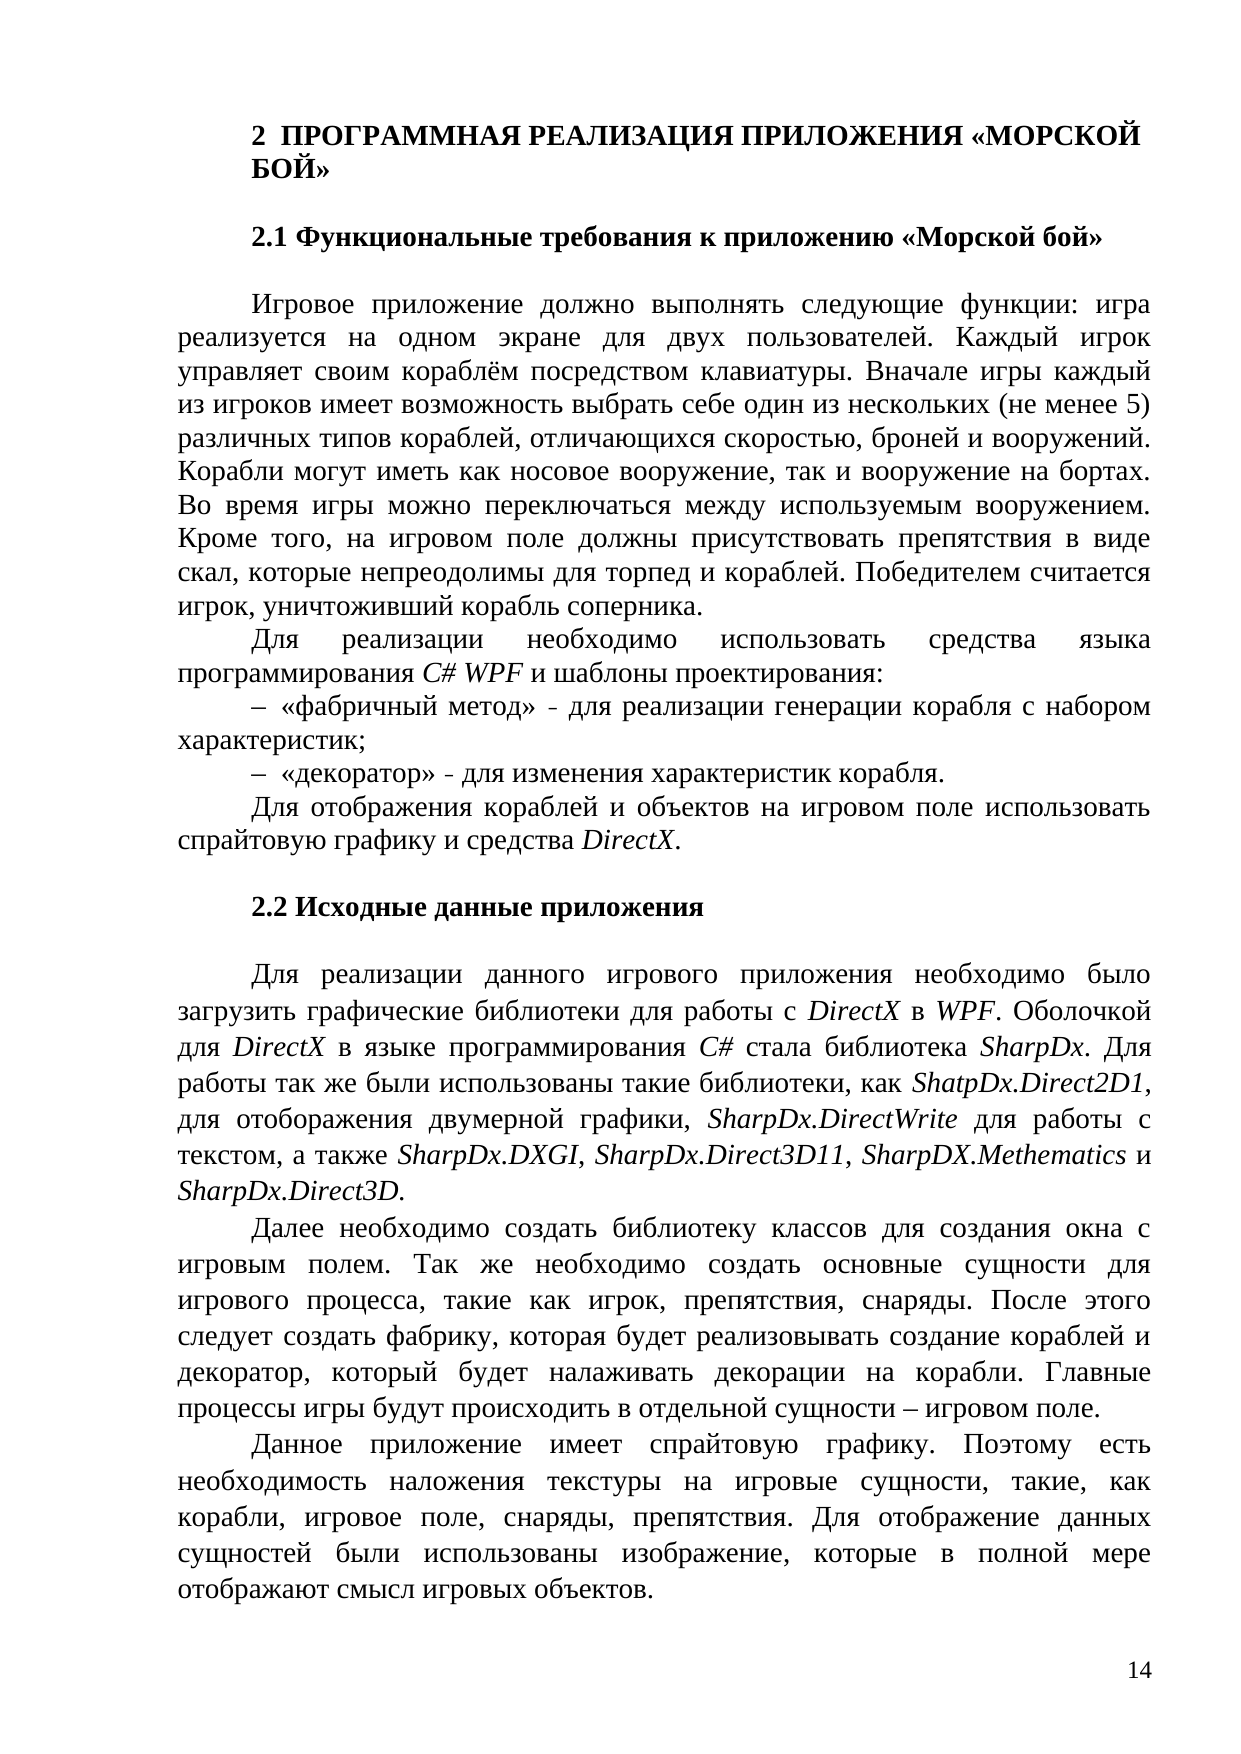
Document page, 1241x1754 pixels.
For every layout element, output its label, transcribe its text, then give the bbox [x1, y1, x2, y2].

list Для реализации данного игрового приложения необходимо было загрузить графические библиотеки для работы с DirectX в WPF. Оболочкой для DirectX в языке программирования C# стала библиотека SharpDx. Для работы так же были использованы такие библиотеки, как ShatpDx.Direct2D1, для отоборажения двумерной графики, SharpDx.DirectWrite для работы с текстом, а также SharpDx.DXGI, SharpDx.Direct3D11, SharpDX.Methematics и SharpDx.Direct3D. [177, 957, 1152, 1207]
list Данное приложение имеет спрайтовую графику. Поэтому есть необходимость наложения текстуры на игровые сущности, такие, как корабли, игровое поле, снаряды, препятствия. Для отображение данных сущностей были использованы изображение, которые в полной мере отображают смысл игровых объектов. [177, 1427, 1152, 1605]
text 2.2 Исходные данные приложения [177, 889, 1152, 923]
list Функциональные требования к приложению «Морской бой» [177, 219, 1152, 252]
text Игровое приложение должно выполнять следующие функции: игра реализуется на одном экране для двух пользователей. Каждый игрок управляет своим кораблём посредством клавиатуры. Вначале игры каждый из игроков имеет возможность выбрать себе один из нескольких (не менее 5) различных типов кораблей, отличающихся скоростью, броней и вооружений. Корабли могут иметь как носовое вооружение, так и вооружение на бортах. Во время игры можно переключаться между используемым вооружением. Кроме того, на игровом поле должны присутствовать препятствия в виде скал, которые непреодолимы для торпед и кораблей. Победителем считается игрок, уничтоживший корабль соперника. [177, 286, 1152, 621]
text Для отображения кораблей и объектов на игровом поле использовать спрайтовую графику и средства DirectX. [177, 789, 1152, 856]
list Далее необходимо создать библиотеку классов для создания окна с игровым полем. Так же необходимо создать основные сущности для игрового процесса, такие как игрок, препятствия, снаряды. После этого следует создать фабрику, которая будет реализовывать создание кораблей и декоратор, который будет налаживать декорации на корабли. Главные процессы игры будут происходить в отдельной сущности – игровом поле. [177, 1210, 1152, 1424]
list «декоратор» – для изменения характеристик корабля. [177, 755, 1152, 789]
text Для реализации необходимо использовать средства языка программирования С# WPF и шаблоны проектирования: [177, 621, 1152, 688]
list «фабричный метод» – для реализации генерации корабля с набором характеристик; [177, 688, 1152, 755]
list ПРОГРАММНАЯ РЕАЛИЗАЦИЯ ПРИЛОЖЕНИЯ «МОРСКОЙ БОЙ» [251, 118, 1152, 185]
